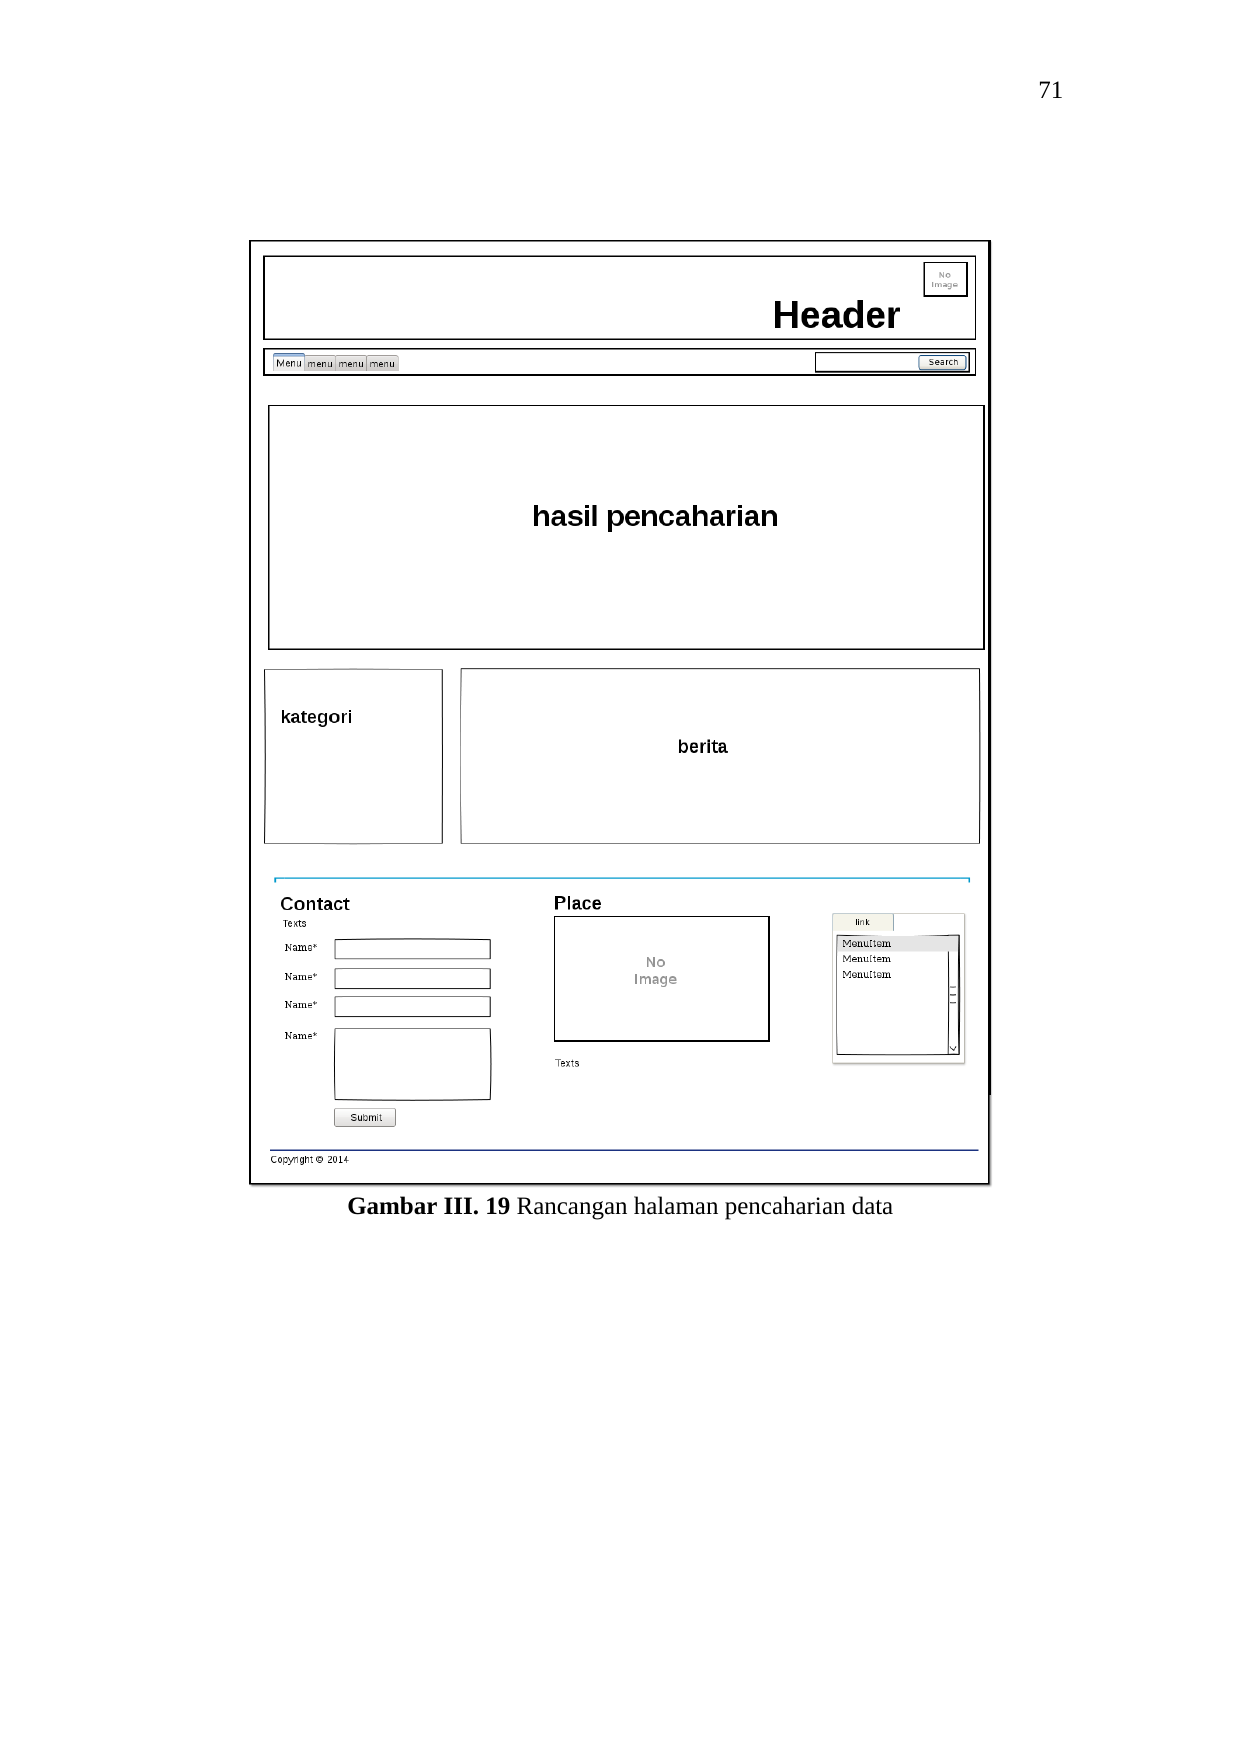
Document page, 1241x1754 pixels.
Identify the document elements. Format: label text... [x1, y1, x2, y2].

picture [246, 236, 994, 1192]
text Gambar III. 19 Rancangan halaman pencaharian data [177, 1191, 1063, 1220]
